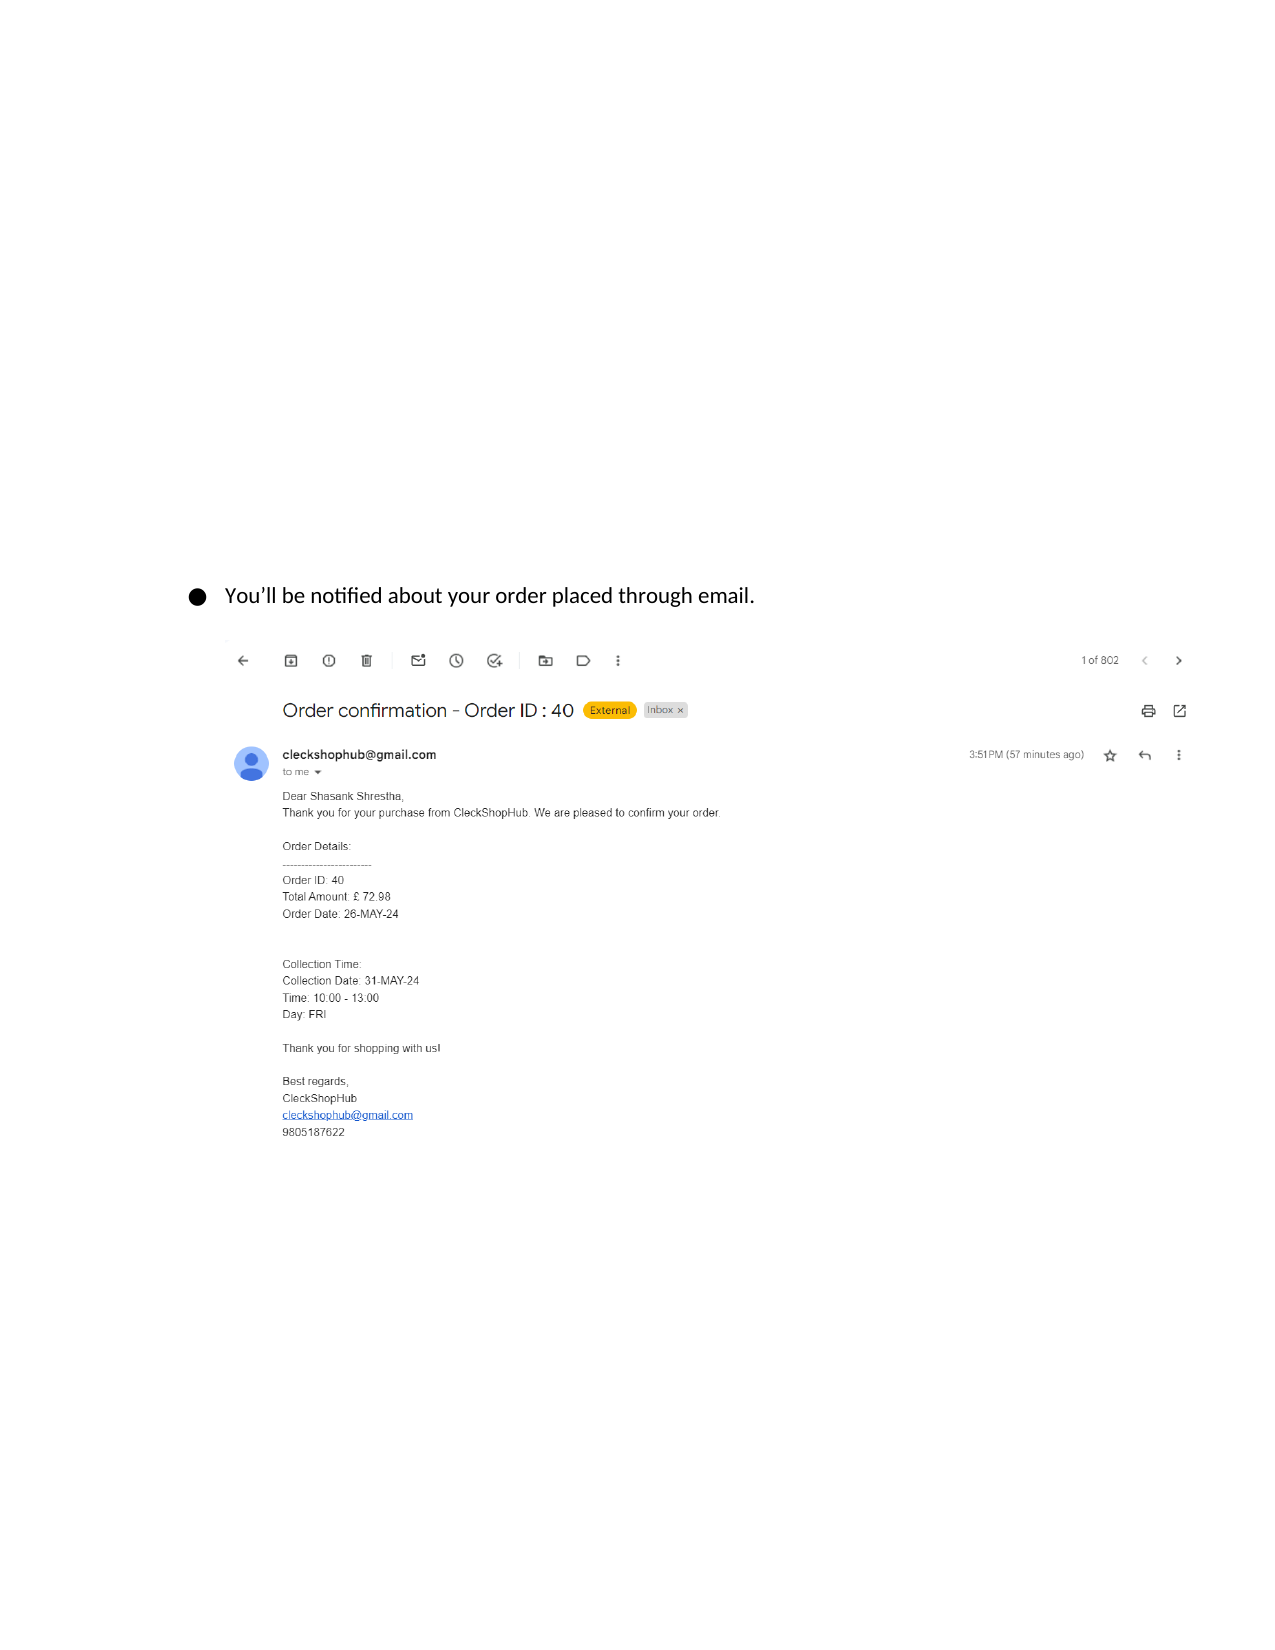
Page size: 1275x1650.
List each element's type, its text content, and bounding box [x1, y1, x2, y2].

list You’ll be notified about your order placed through email. [187, 570, 1125, 617]
picture [225, 640, 1200, 1155]
